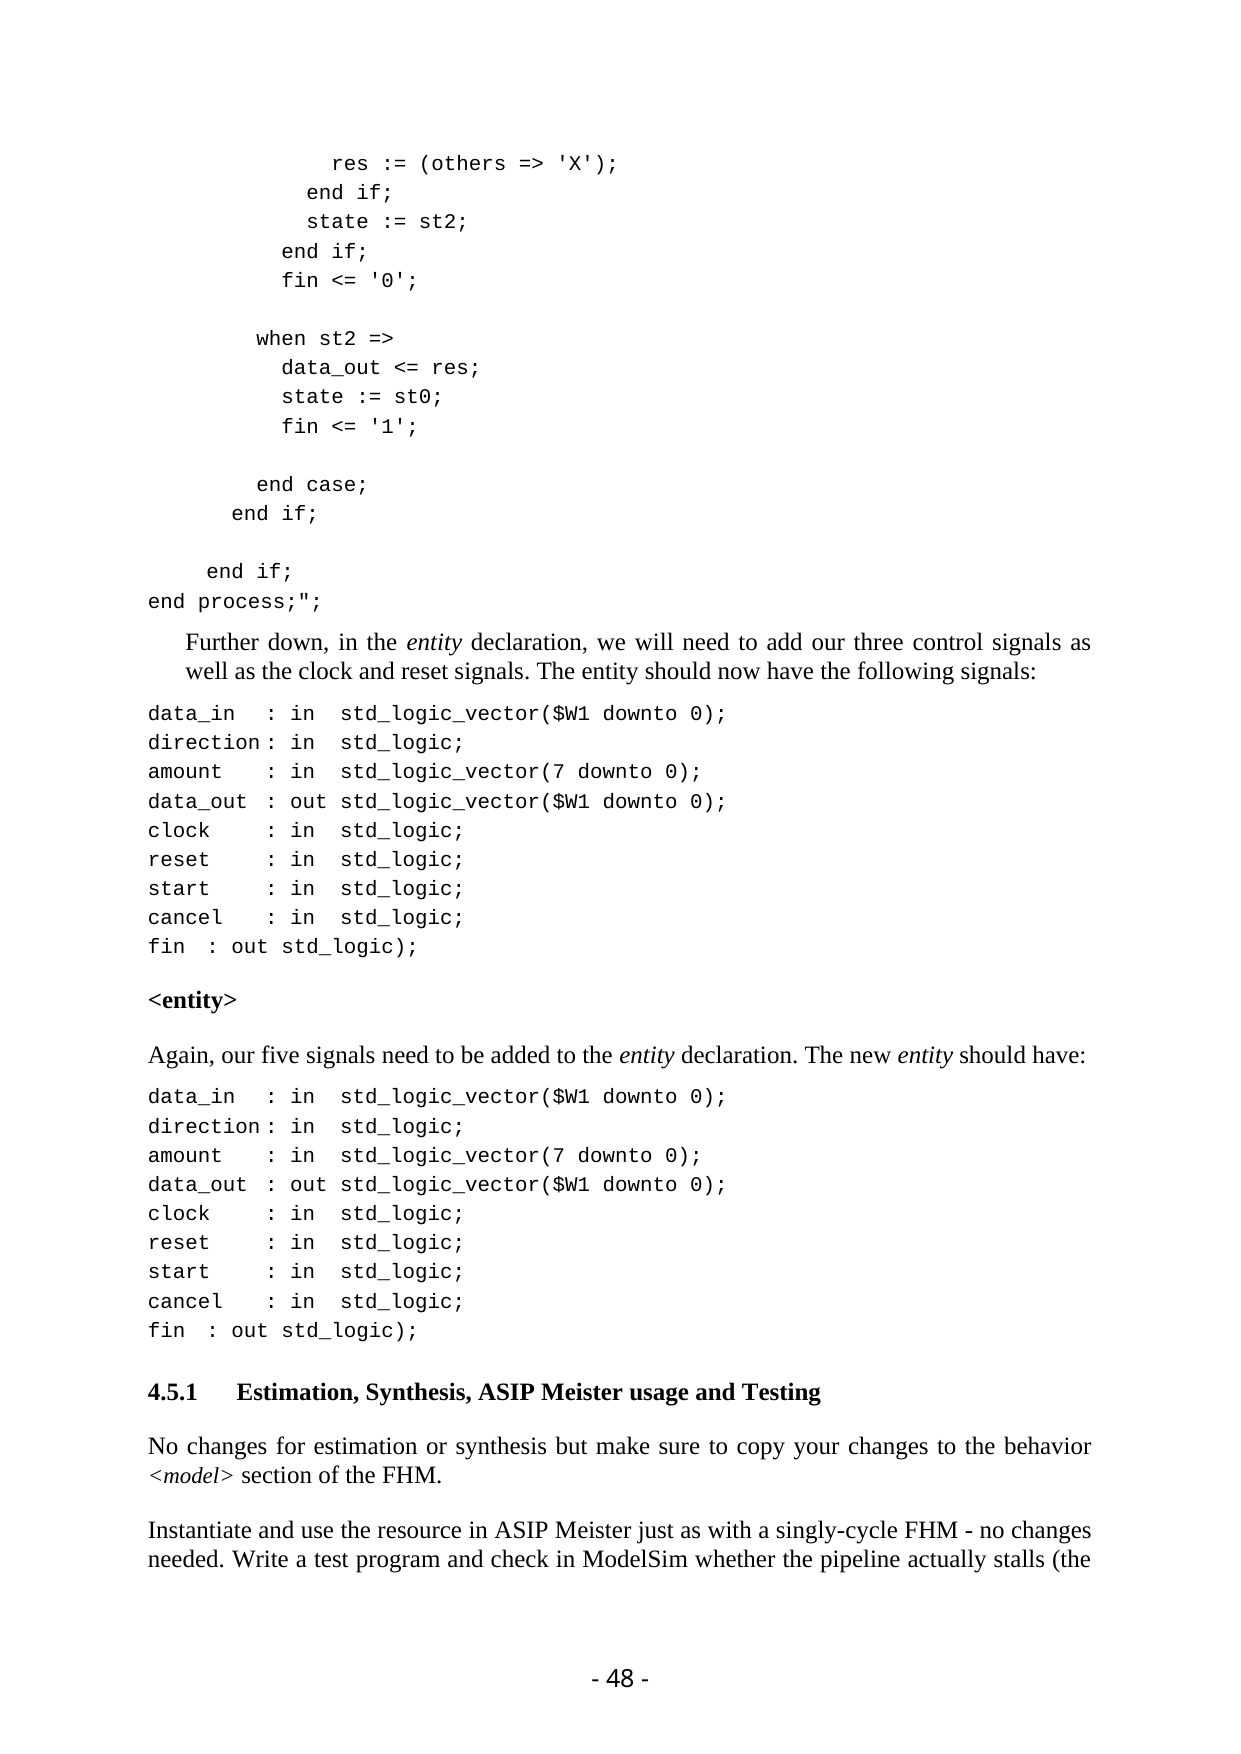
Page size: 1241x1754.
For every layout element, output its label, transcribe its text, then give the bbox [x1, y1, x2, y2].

text start : in std_logic; [148, 1256, 1092, 1285]
text clock : in std_logic; [148, 1198, 1092, 1227]
text end if; [148, 235, 1092, 264]
text end process;"; [148, 585, 1092, 614]
text start : in std_logic; [148, 873, 1092, 902]
text state := st2; [148, 206, 1092, 235]
text data_out : out std_logic_vector($W1 downto 0); [148, 1168, 1092, 1198]
text direction : in std_logic; [148, 727, 1092, 756]
text reset : in std_logic; [148, 843, 1092, 873]
text data_out <= res; [148, 352, 1092, 381]
text data_out : out std_logic_vector($W1 downto 0); [148, 785, 1092, 814]
text when st2 => [148, 323, 1092, 352]
subtitle Estimation, Synthesis, ASIP Meister usage and Testing [148, 1368, 1092, 1406]
text end if; [148, 498, 1092, 527]
text fin <= '1'; [148, 410, 1092, 439]
text amount : in std_logic_vector(7 downto 0); [148, 756, 1092, 785]
text fin <= '0'; [148, 264, 1092, 293]
text direction : in std_logic; [148, 1110, 1092, 1139]
text cancel : in std_logic; [148, 1285, 1092, 1314]
text end case; [148, 468, 1092, 498]
text reset : in std_logic; [148, 1227, 1092, 1256]
text fin : out std_logic); [148, 1314, 1092, 1343]
text fin : out std_logic); [148, 931, 1092, 960]
text <entity> [148, 985, 1092, 1014]
text state := st0; [148, 381, 1092, 410]
text clock : in std_logic; [148, 814, 1092, 843]
text No changes for estimation or synthesis but make sure to copy your changes to the behavior <model> section of the FHM. [148, 1431, 1092, 1489]
text end if; [148, 177, 1092, 206]
text data_in : in std_logic_vector($W1 downto 0); [148, 698, 1092, 727]
text amount : in std_logic_vector(7 downto 0); [148, 1139, 1092, 1168]
text cancel : in std_logic; [148, 902, 1092, 931]
text Again, our five signals need to be added to the entity declaration. The new entity should have: [148, 1039, 1092, 1068]
text Further down, in the entity declaration, we will need to add our three control signals as well as the clock and reset signals. The entity should now have the following signals: [185, 627, 1092, 685]
text res := (others => 'X'); [148, 148, 1092, 177]
text data_in : in std_logic_vector($W1 downto 0); [148, 1081, 1092, 1110]
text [148, 1514, 1092, 1573]
text end if; [148, 556, 1092, 585]
